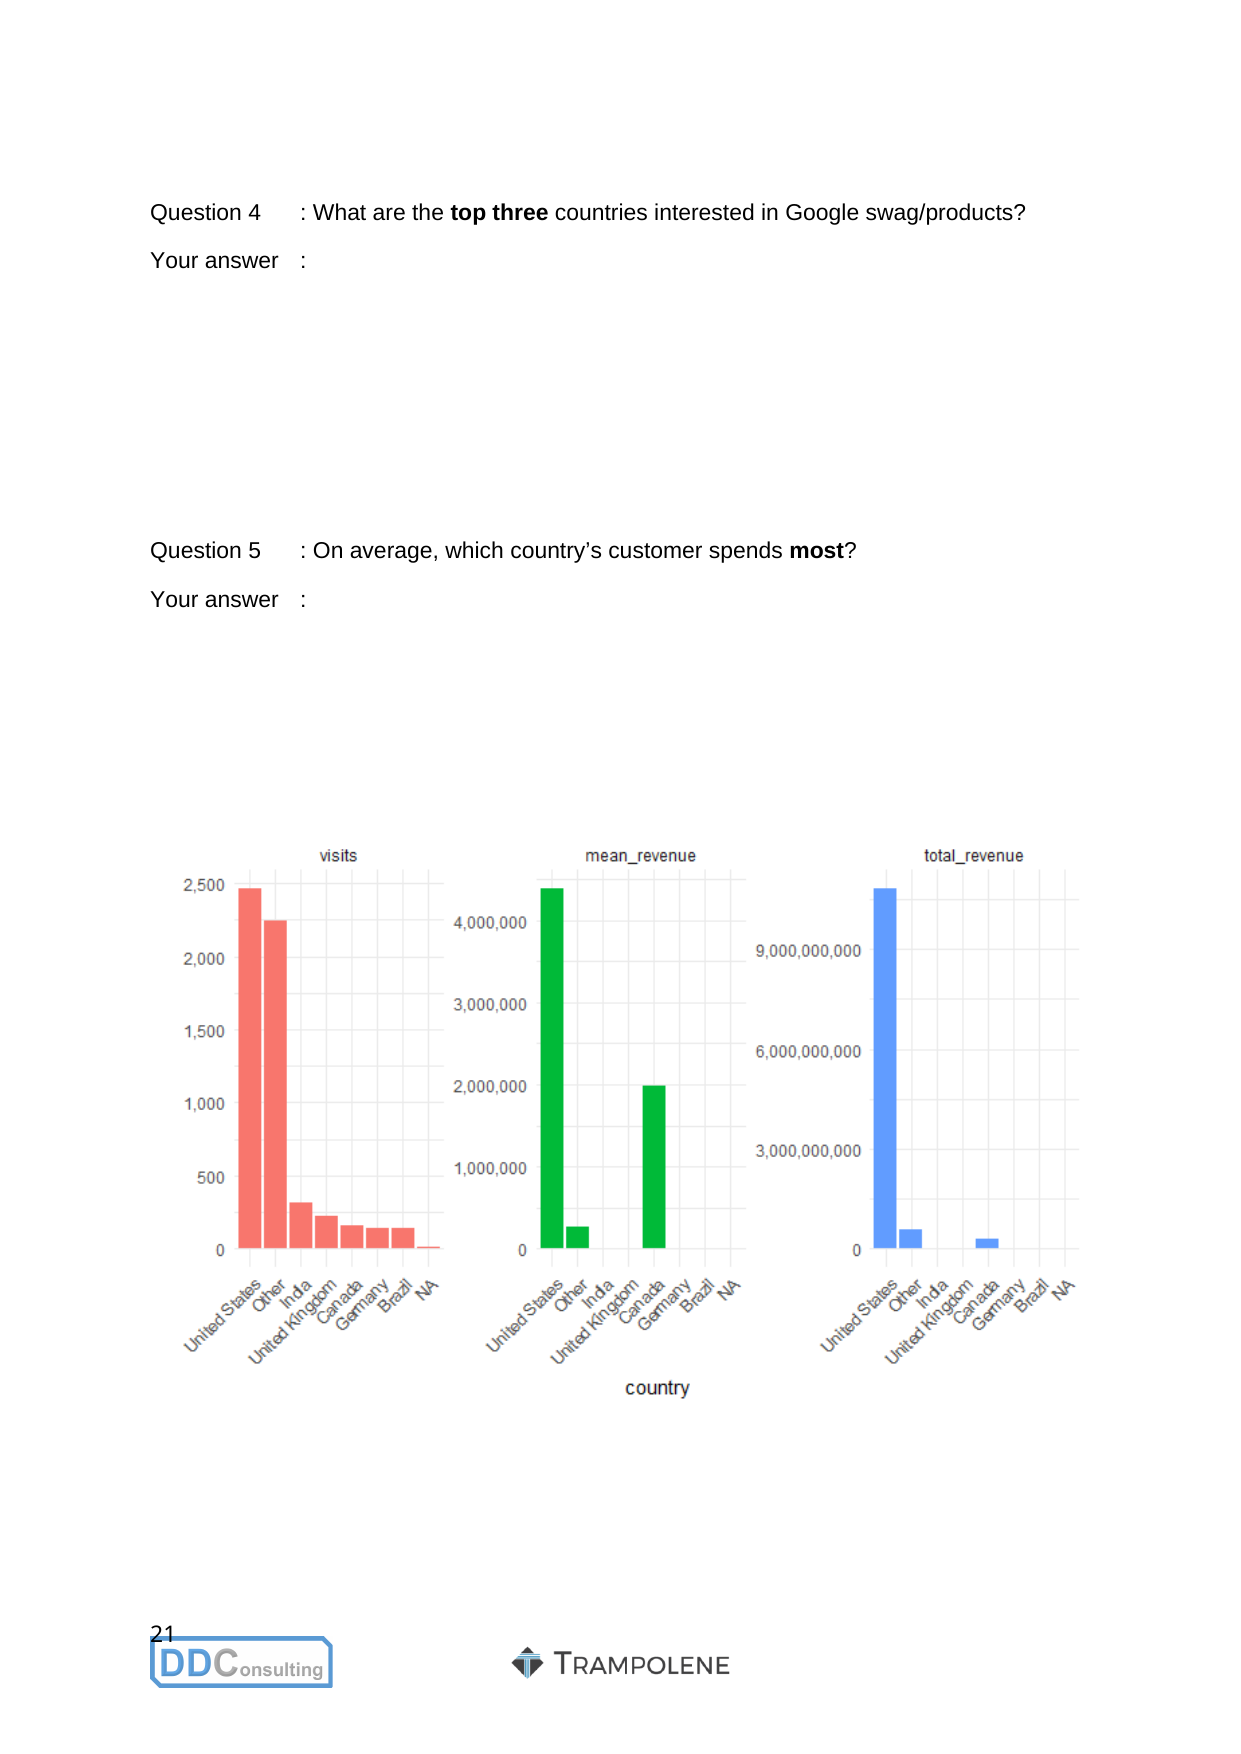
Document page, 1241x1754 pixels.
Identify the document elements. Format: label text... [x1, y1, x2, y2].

text Your answer : [150, 586, 1090, 612]
text Your answer : [150, 247, 1090, 273]
text Question 4 : What are the top three countries interested in Google swag/products? [150, 198, 1090, 225]
text Question 5 : On average, which country’s customer spends most? [150, 537, 1090, 564]
picture [504, 1639, 736, 1686]
picture [150, 828, 1090, 1408]
picture [150, 1636, 333, 1688]
